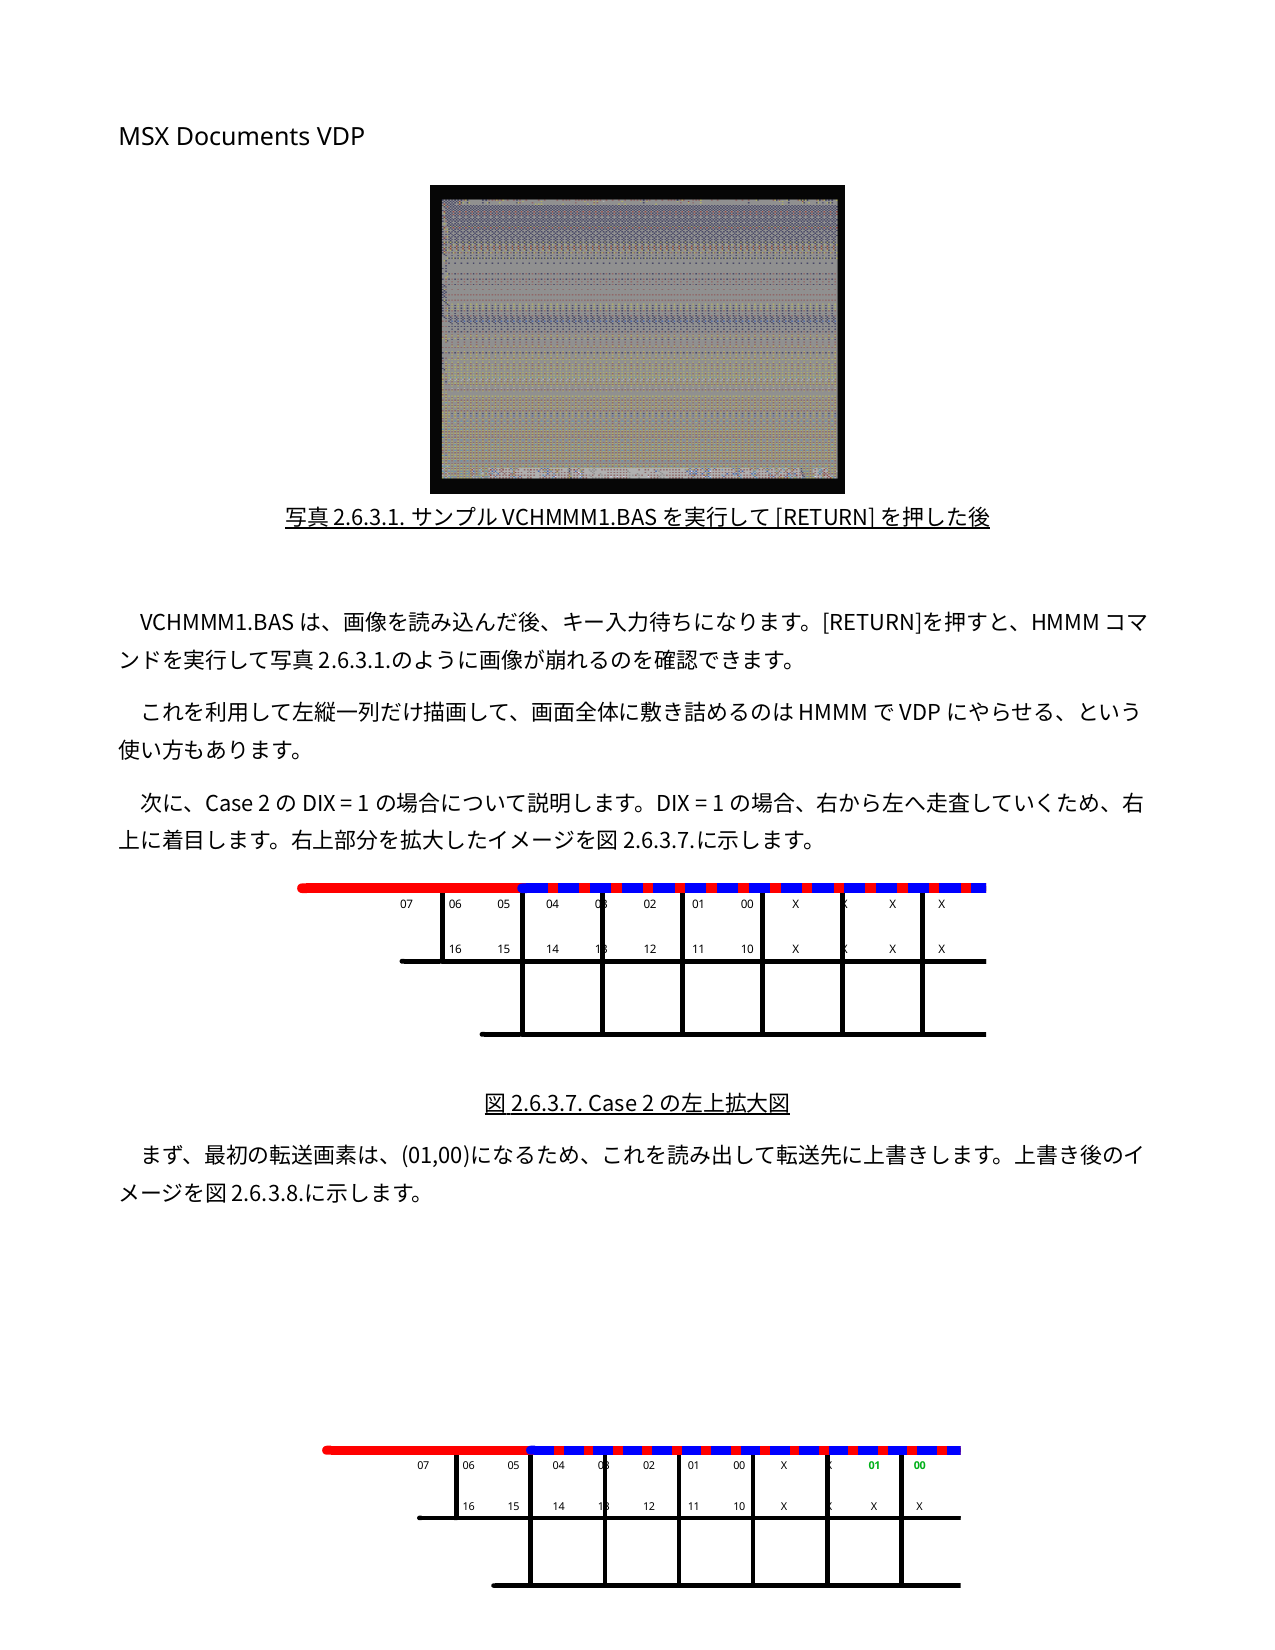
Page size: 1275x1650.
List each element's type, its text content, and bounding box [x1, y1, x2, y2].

text まず、最初の転送画素は、(01,00)になるため、これを読み出して転送先に上書きします。上書き後のイメージを図2.6.3.8.に示します。 [118, 1138, 1157, 1208]
text これを利用して左縦一列だけ描画して、画面全体に敷き詰めるのは HMMM で VDP にやらせる、という使い方もあります。 [118, 695, 1157, 765]
text 次に、Case 2 のDIX = 1 の場合について説明します。DIX = 1 の場合、右から左へ走査していくため、右上に着目します。右上部分を拡大したイメージを図2.6.3.7.に示します。 [118, 786, 1157, 855]
text 図2.6.3.7. Case 2 の左上拡大図 [118, 1086, 1157, 1118]
text 写真2.6.3.1. サンプル VCHMMM1.BAS を実行して [RETURN] を押した後 [118, 500, 1157, 531]
text VCHMMM1.BAS は、画像を読み込んだ後、キー入力待ちになります。[RETURN]を押すと、HMMMコマンドを実行して写真2.6.3.1.のように画像が崩れるのを確認できます。 [118, 605, 1157, 674]
